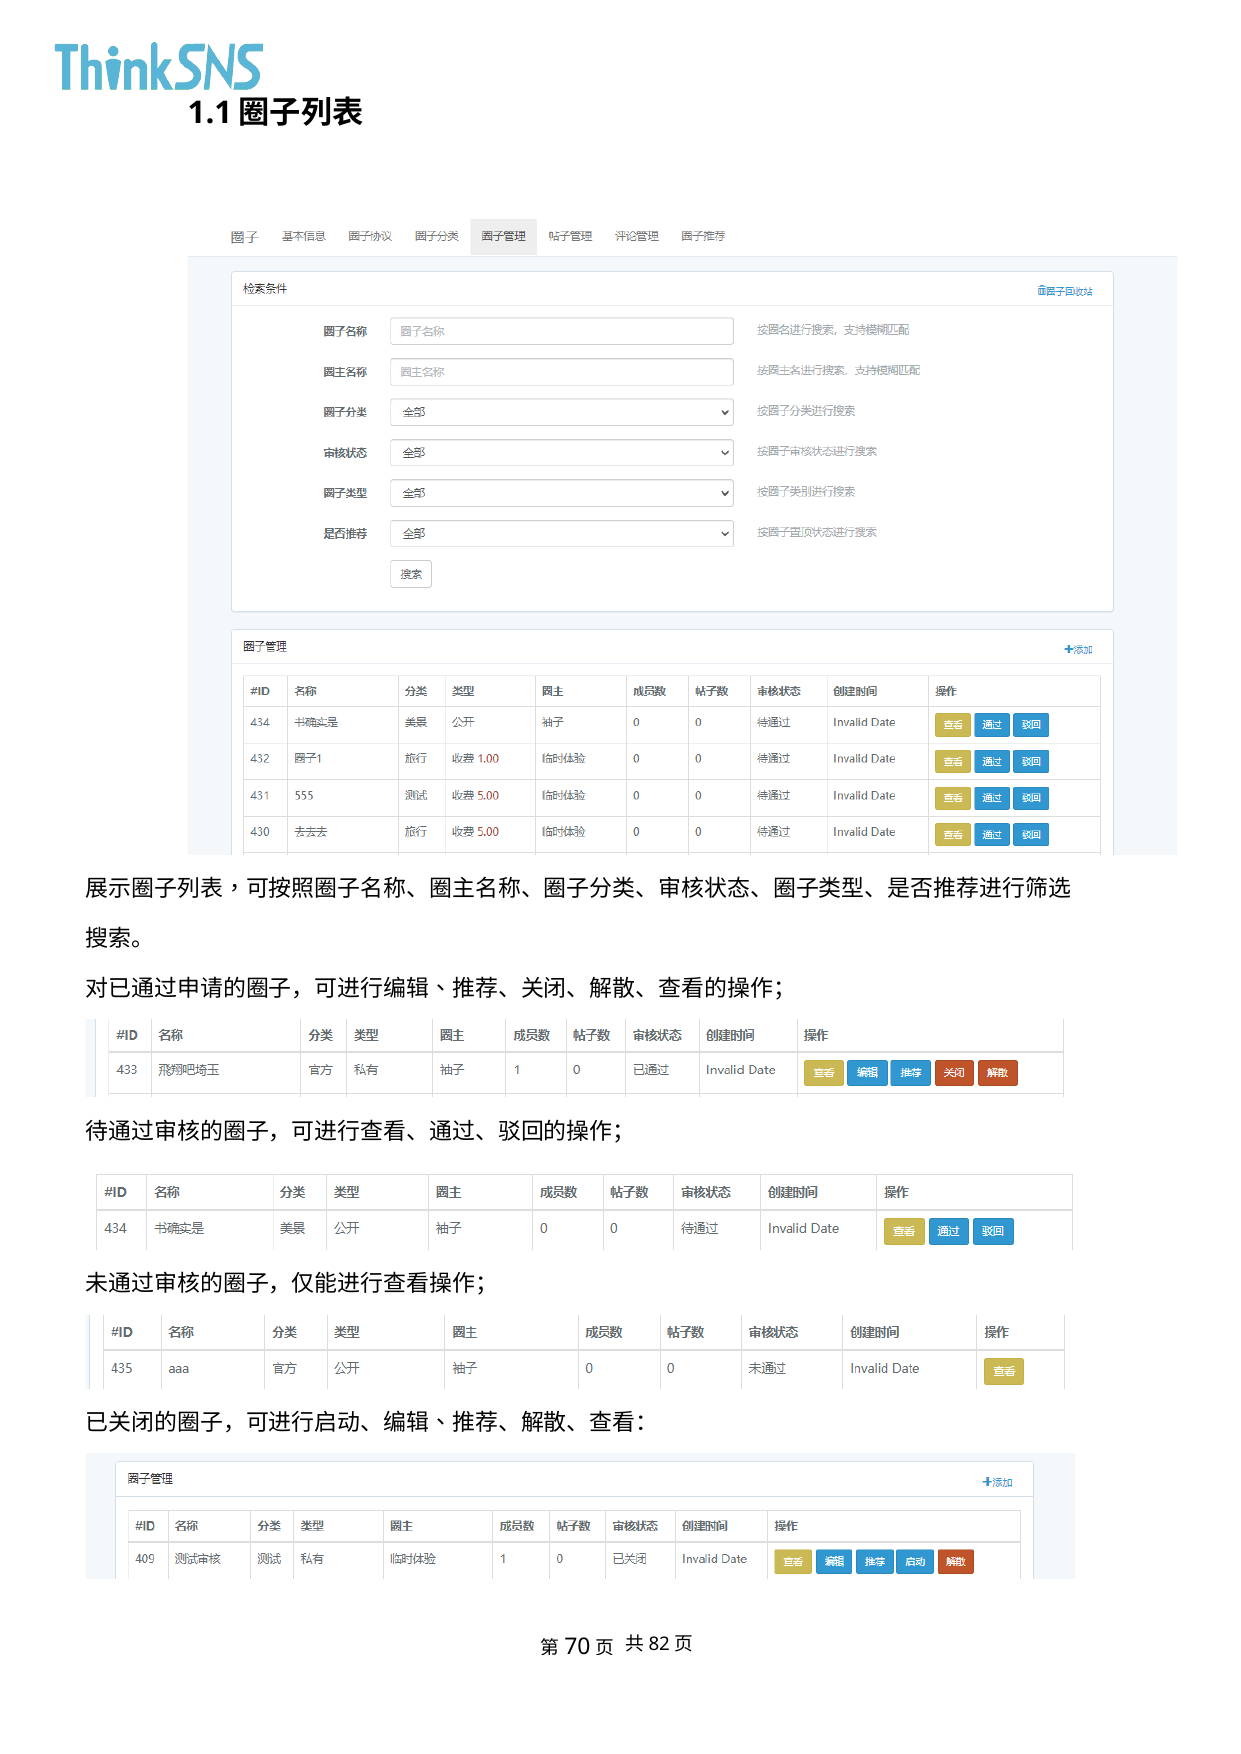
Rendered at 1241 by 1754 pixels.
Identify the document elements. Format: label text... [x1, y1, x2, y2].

text 待通过审核的圈子，可进行查看、通过、驳回的操作； [85, 1113, 1076, 1146]
subtitle 1.1圈子列表 [187, 89, 1076, 132]
picture [85, 1315, 1076, 1389]
picture [85, 1019, 1075, 1097]
text 已关闭的圈子，可进行启动、编辑、推荐、解散、查看： [85, 1404, 1076, 1437]
picture [85, 1453, 1076, 1579]
picture [187, 219, 1178, 855]
picture [85, 1162, 1076, 1250]
picture [54, 42, 264, 90]
text 未通过审核的圈子，仅能进行查看操作； [85, 1265, 1076, 1298]
text 展示圈子列表，可按照圈子名称、圈主名称、圈子分类、审核状态、圈子类型、是否推荐进行筛选搜索。 [85, 869, 1076, 953]
text 对已通过申请的圈子，可进行编辑、推荐、关闭、解散、查看的操作； [85, 969, 1076, 1003]
